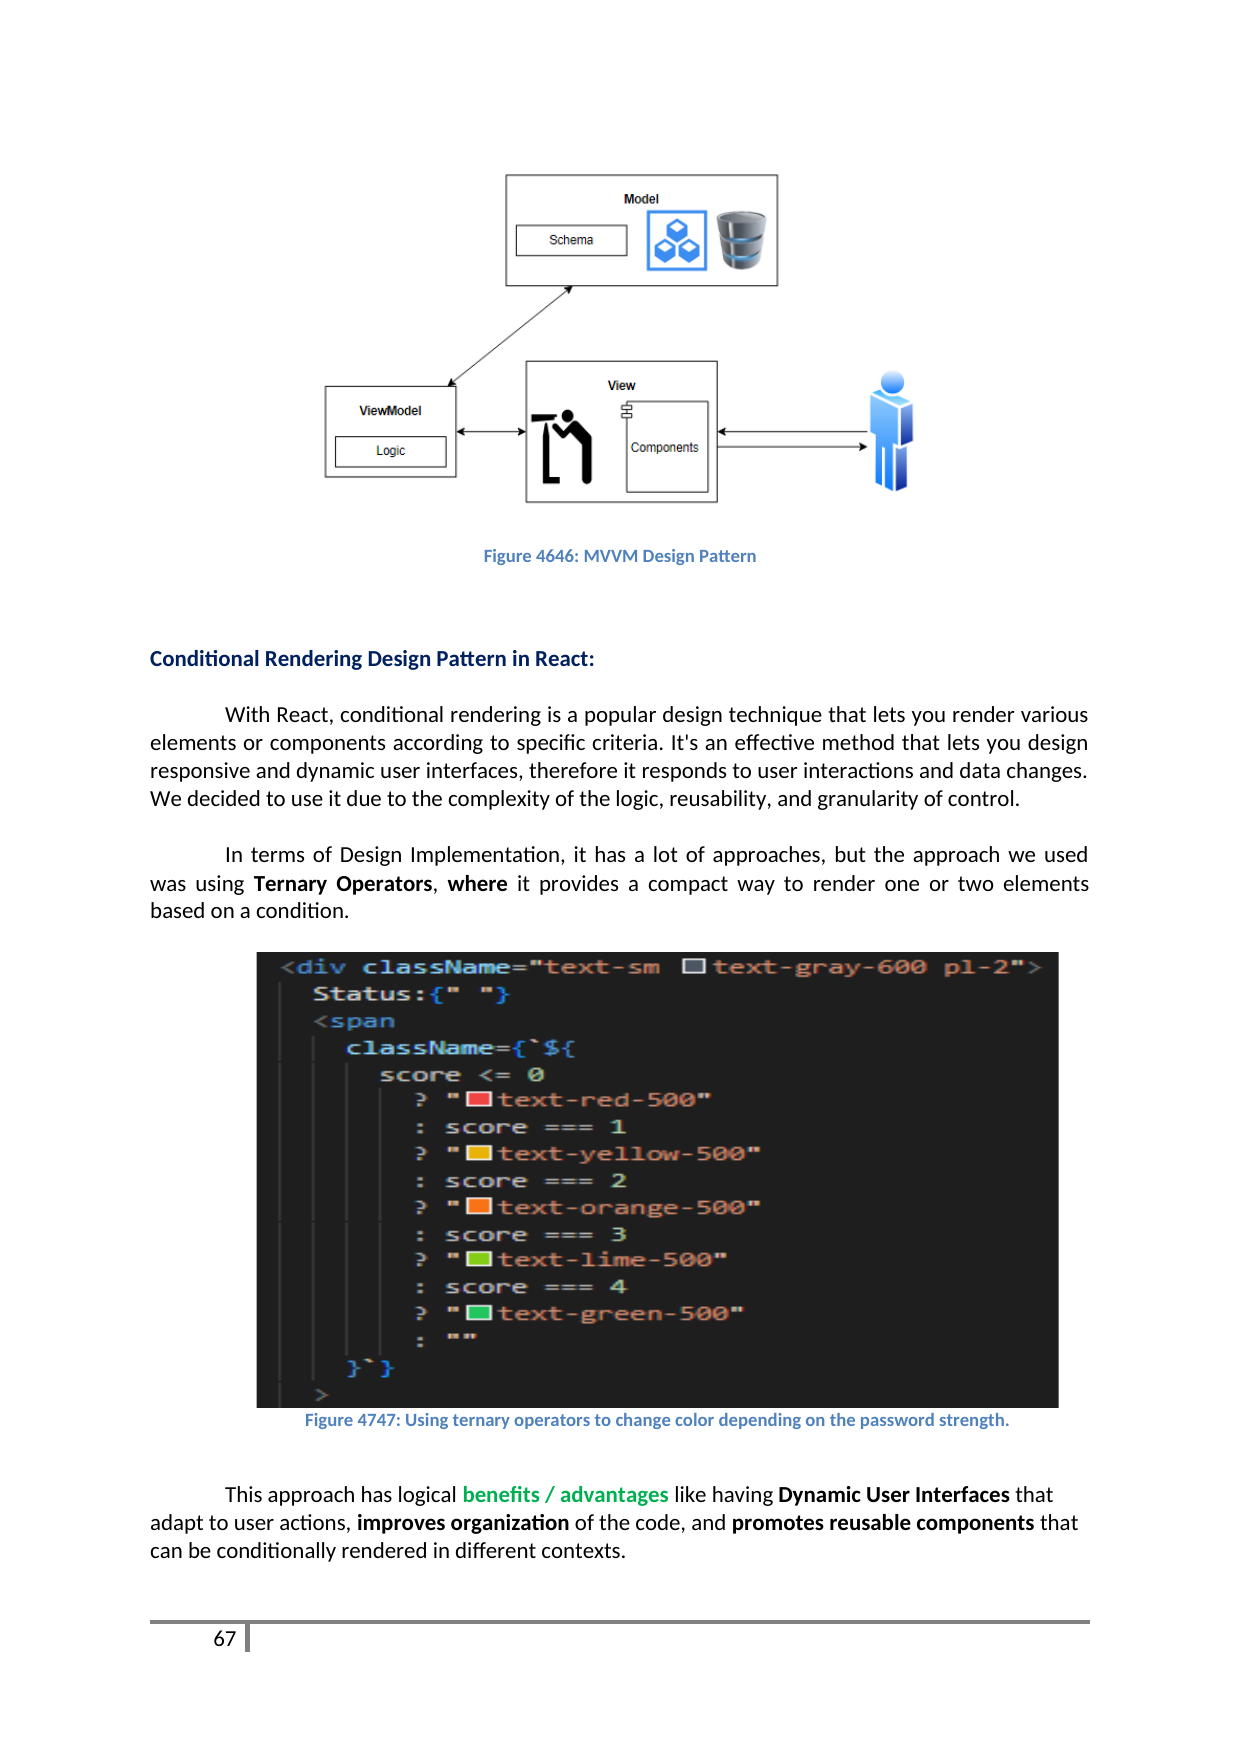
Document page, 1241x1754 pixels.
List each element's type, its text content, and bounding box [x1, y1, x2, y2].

text With React, conditional rendering is a popular design technique that lets you render various elements or components according to specific criteria. It's an effective method that lets you design responsive and dynamic user interfaces, therefore it responds to user interactions and data changes. We decided to use it due to the complexity of the logic, reusability, and granularity of control. [150, 701, 1090, 813]
text In terms of Design Implementation, it has a lot of approaches, but the approach we used was using Ternary Operators, where it provides a compact way to render one or two elements based on a condition. [150, 841, 1090, 925]
picture [256, 952, 1059, 1408]
text Conditional Rendering Design Pattern in React: [150, 644, 1090, 672]
text This approach has logical benefits / advantages like having Dynamic User Interfaces that adapt to user actions, improves organization of the code, and promotes reusable components that can be conditionally rendered in different contexts. [150, 1480, 1090, 1564]
text Figure 47: Using ternary operators to change color depending on the password strength. [150, 1408, 1090, 1431]
picture [313, 150, 927, 520]
text Figure 46: MVVM Design Pattern [150, 545, 1090, 568]
